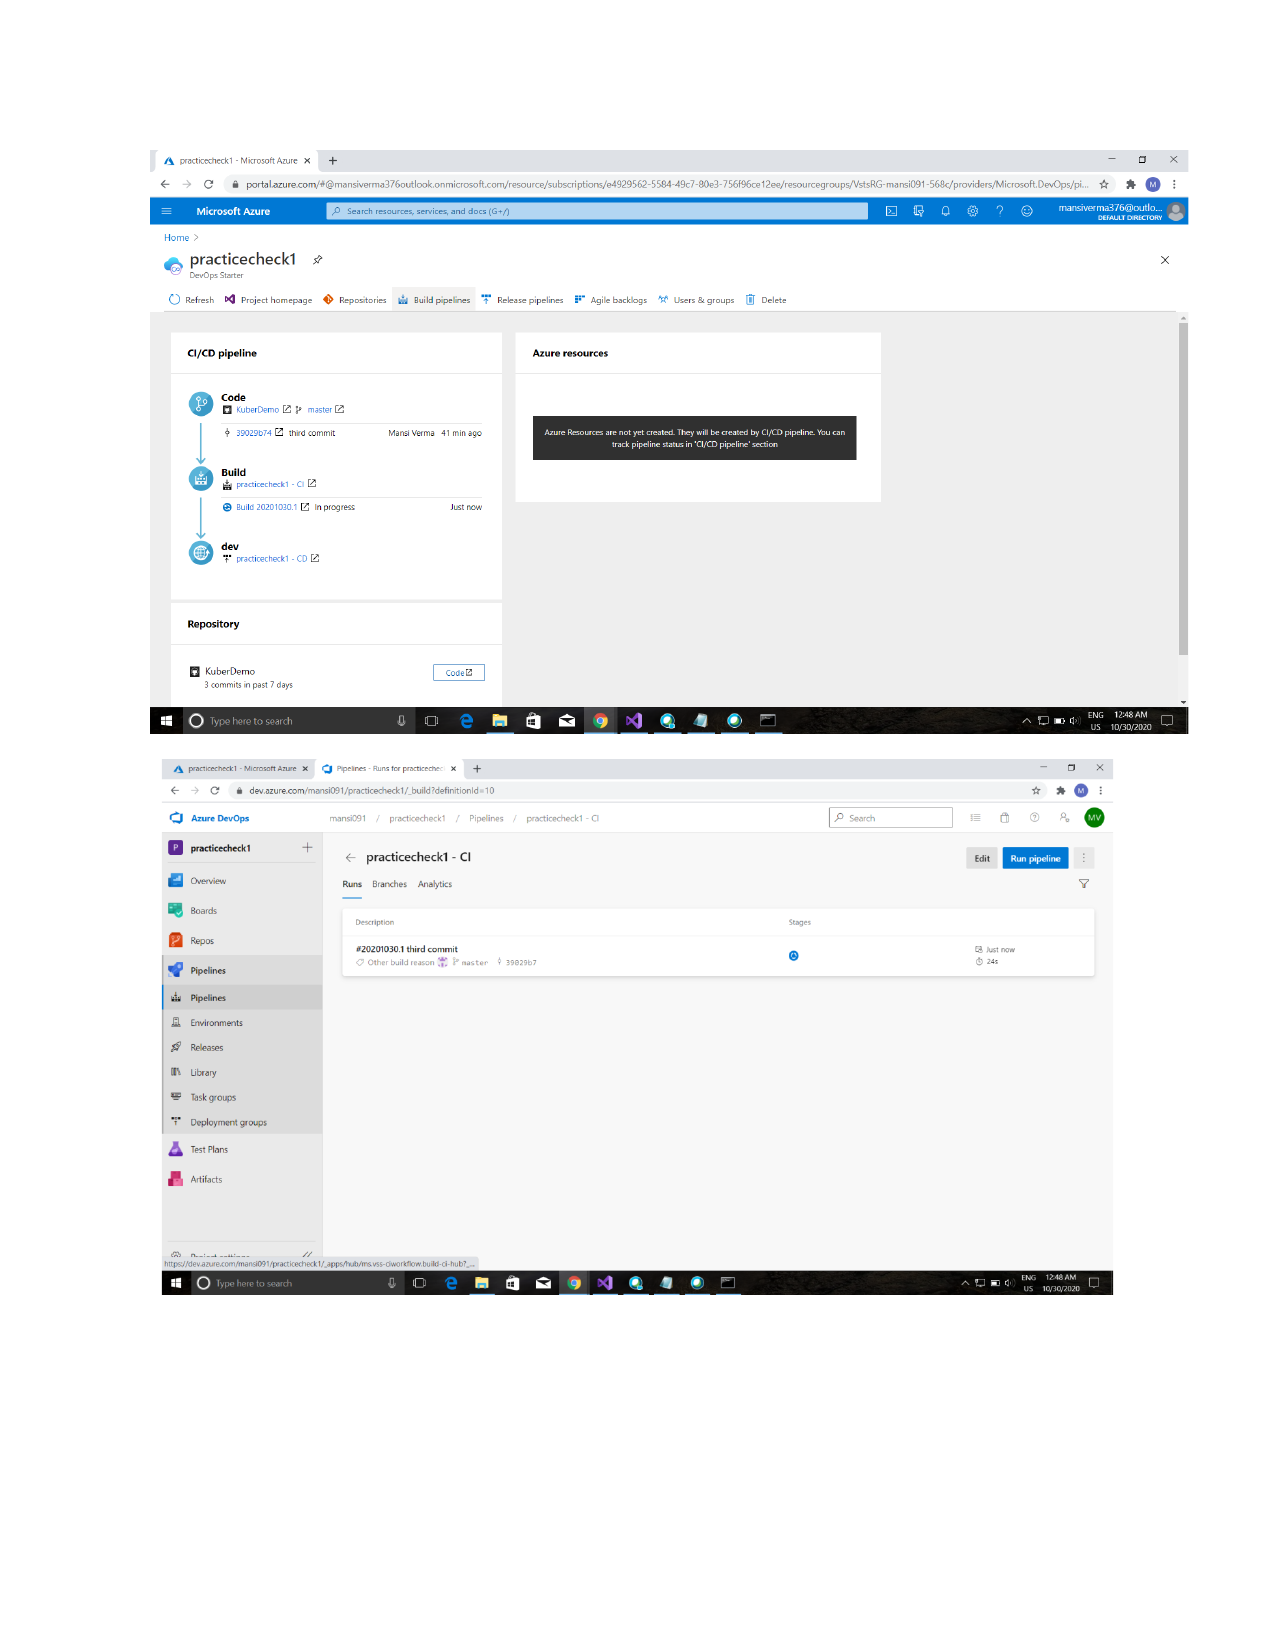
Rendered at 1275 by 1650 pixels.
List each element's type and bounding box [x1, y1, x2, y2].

picture [161, 759, 1114, 1295]
picture [150, 150, 1189, 734]
